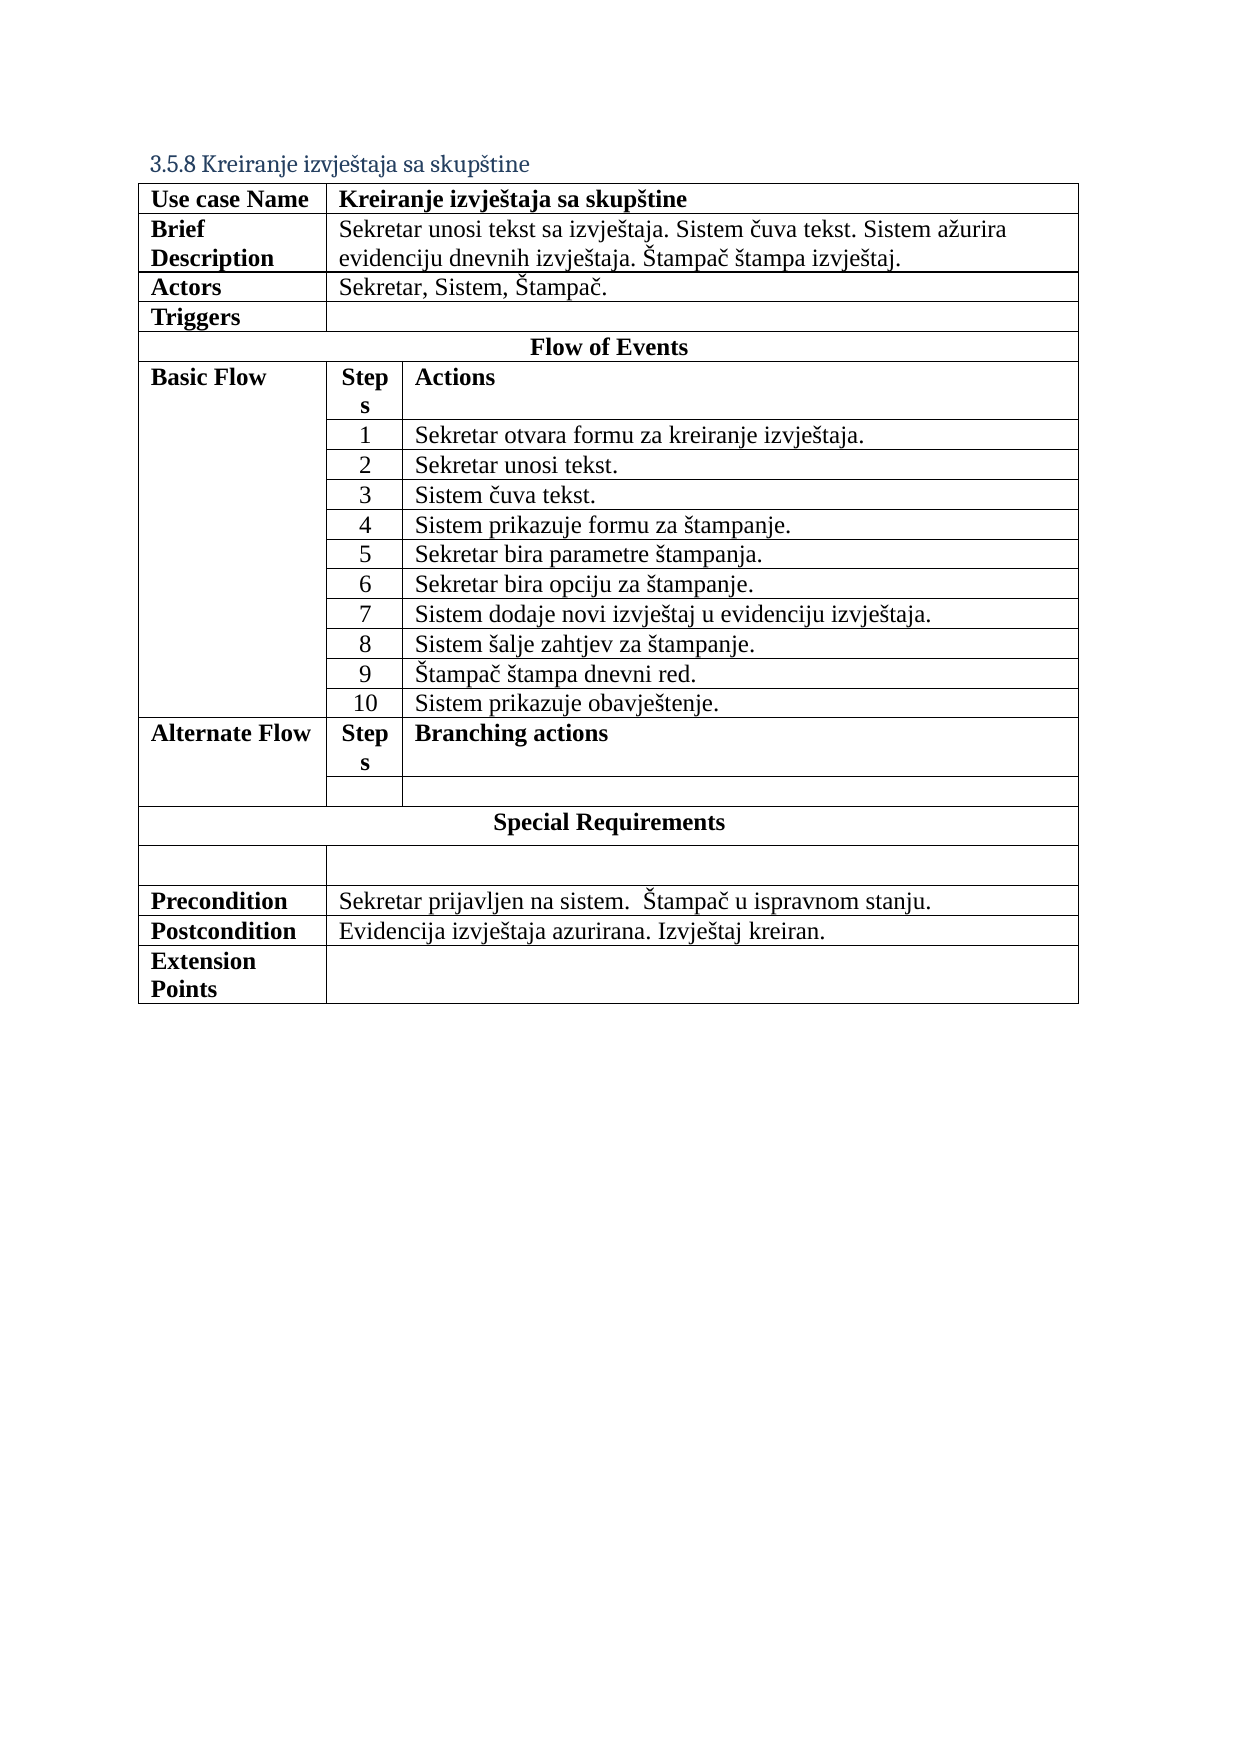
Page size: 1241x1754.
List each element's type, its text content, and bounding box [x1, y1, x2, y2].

table_cell Sekretar unosi tekst sa izvještaja. Sistem čuva tekst. Sistem ažurira evidenciju dnevnih izvještaja. Štampač štampa izvještaj. [327, 214, 1078, 271]
table_cell Extension Points [139, 946, 326, 1003]
table_cell [327, 777, 402, 806]
table_cell Flow of Events [139, 332, 1078, 361]
table_cell 4 [327, 510, 402, 538]
table_cell Special Requirements [139, 807, 1078, 845]
table_cell Brief Description [139, 214, 326, 271]
table_cell Postcondition [139, 916, 326, 945]
table_cell Actions [403, 362, 1078, 419]
table_header Kreiranje izvještaja sa skupštine [327, 184, 1078, 213]
table_cell Sekretar bira opciju za štampanje. [403, 569, 1078, 598]
table_cell Precondition [139, 886, 326, 915]
table_cell Triggers [139, 302, 326, 331]
table_cell Steps [327, 718, 402, 776]
table_cell Sekretar, Sistem, Štampač. [327, 273, 1078, 301]
table_header Use case Name [139, 184, 326, 213]
table_cell Štampač štampa dnevni red. [403, 659, 1078, 687]
subtitle 3.5.8 Kreiranje izvještaja sa skupštine [150, 150, 1090, 179]
table_cell Basic Flow [139, 362, 326, 717]
table_cell 9 [327, 659, 402, 687]
table_cell 3 [327, 480, 402, 509]
table_cell 8 [327, 629, 402, 658]
table_cell Sekretar otvara formu za kreiranje izvještaja. [403, 420, 1078, 449]
table_cell Sistem prikazuje formu za štampanje. [403, 510, 1078, 538]
table_cell 1 [327, 420, 402, 449]
table_cell 6 [327, 569, 402, 598]
table_cell Sistem šalje zahtjev za štampanje. [403, 629, 1078, 658]
table_cell Steps [327, 362, 402, 419]
table_cell 2 [327, 450, 402, 479]
table_cell Sekretar bira parametre štampanja. [403, 540, 1078, 568]
table_cell 7 [327, 599, 402, 628]
table_cell Sistem čuva tekst. [403, 480, 1078, 509]
table_cell [327, 946, 1078, 1003]
table_cell 10 [327, 689, 402, 717]
table_cell Sistem prikazuje obavještenje. [403, 689, 1078, 717]
table_cell Sistem dodaje novi izvještaj u evidenciju izvještaja. [403, 599, 1078, 628]
table_cell Alternate Flow [139, 718, 326, 806]
table_cell Sekretar unosi tekst. [403, 450, 1078, 479]
table_cell [327, 846, 1078, 885]
table_cell [403, 777, 1078, 806]
table_cell 5 [327, 540, 402, 568]
table_cell [139, 846, 326, 885]
table_cell Branching actions [403, 718, 1078, 776]
table_cell Evidencija izvještaja azurirana. Izvještaj kreiran. [327, 916, 1078, 945]
table_cell Sekretar prijavljen na sistem. Štampač u ispravnom stanju. [327, 886, 1078, 915]
table_cell [327, 302, 1078, 331]
table_cell Actors [139, 273, 326, 301]
